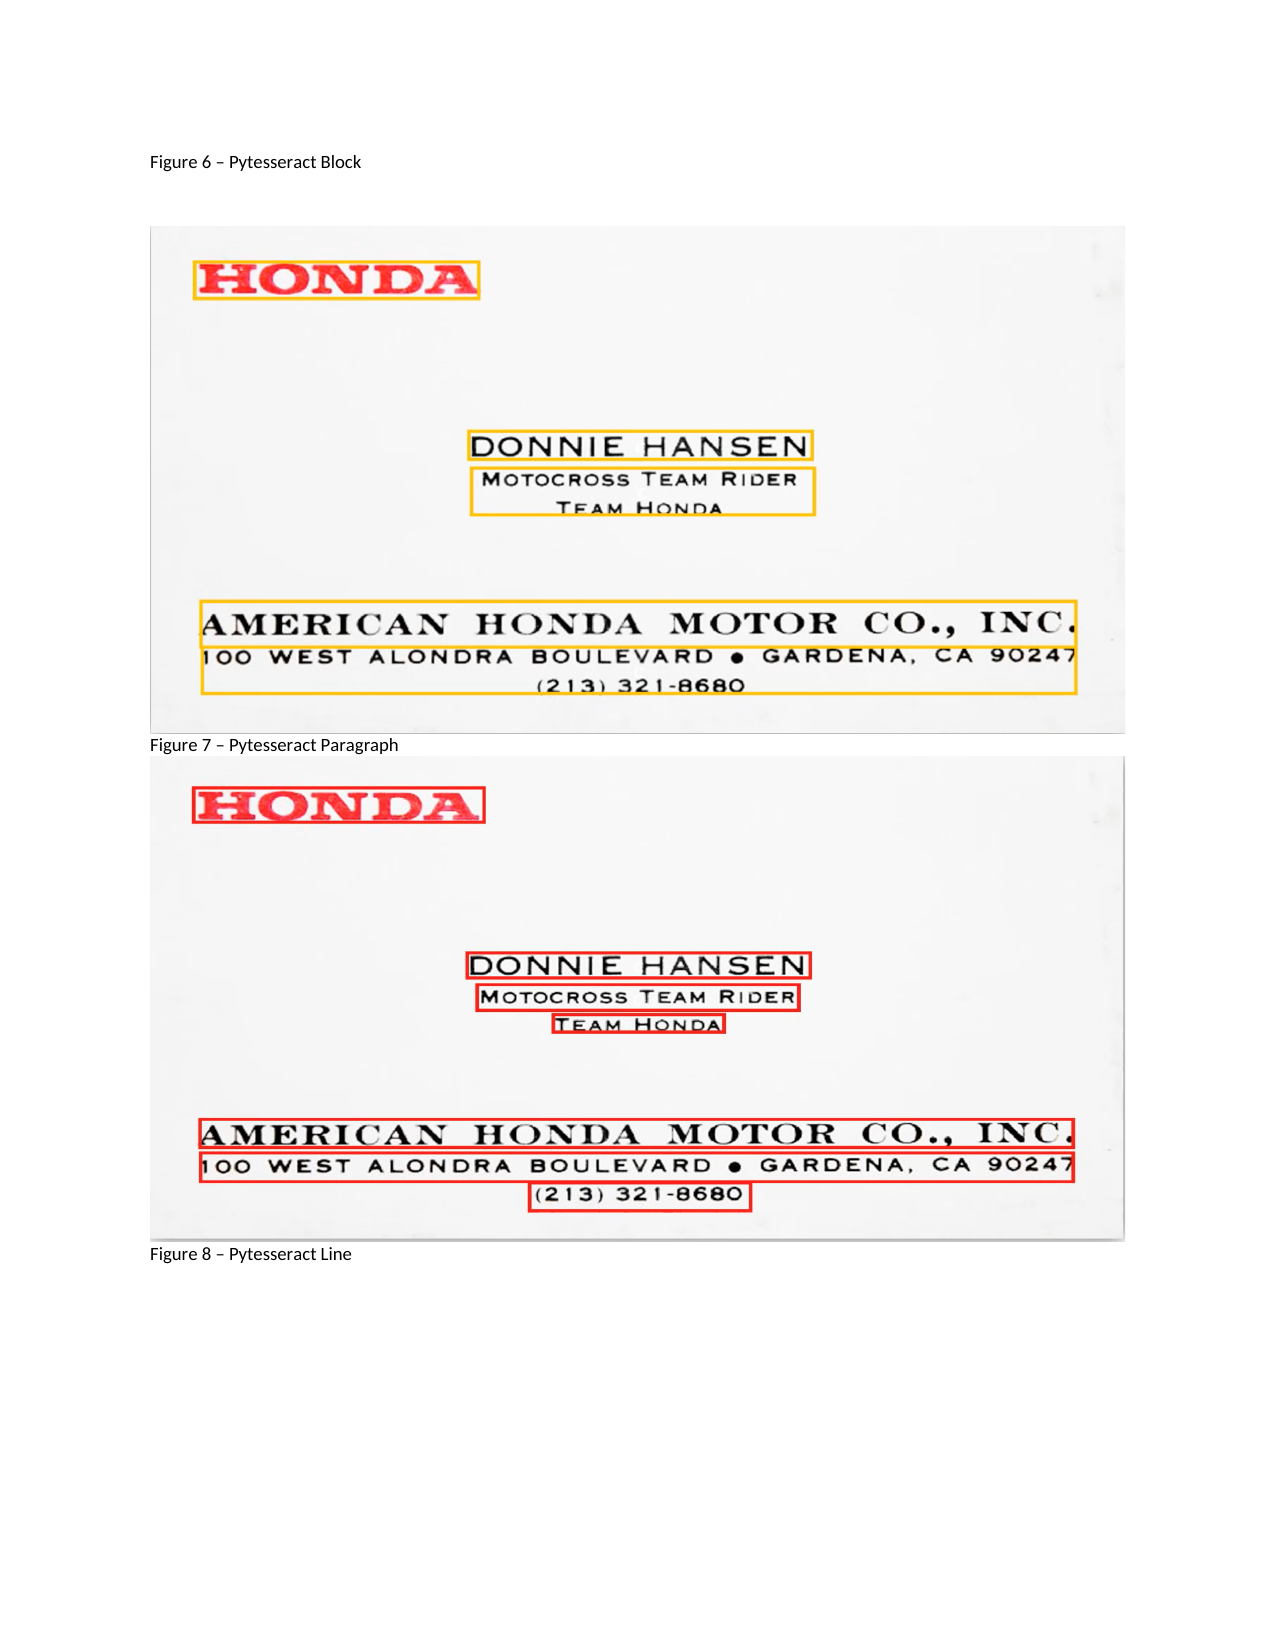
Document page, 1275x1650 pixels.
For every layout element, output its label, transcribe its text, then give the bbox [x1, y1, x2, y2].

text Figure 6 – Pytesseract Block [150, 150, 1125, 173]
text Figure 8 – Pytesseract Line [150, 1242, 1125, 1265]
picture [150, 756, 1125, 1242]
picture [150, 226, 1125, 734]
text Figure 7 – Pytesseract Paragraph [150, 734, 1125, 756]
